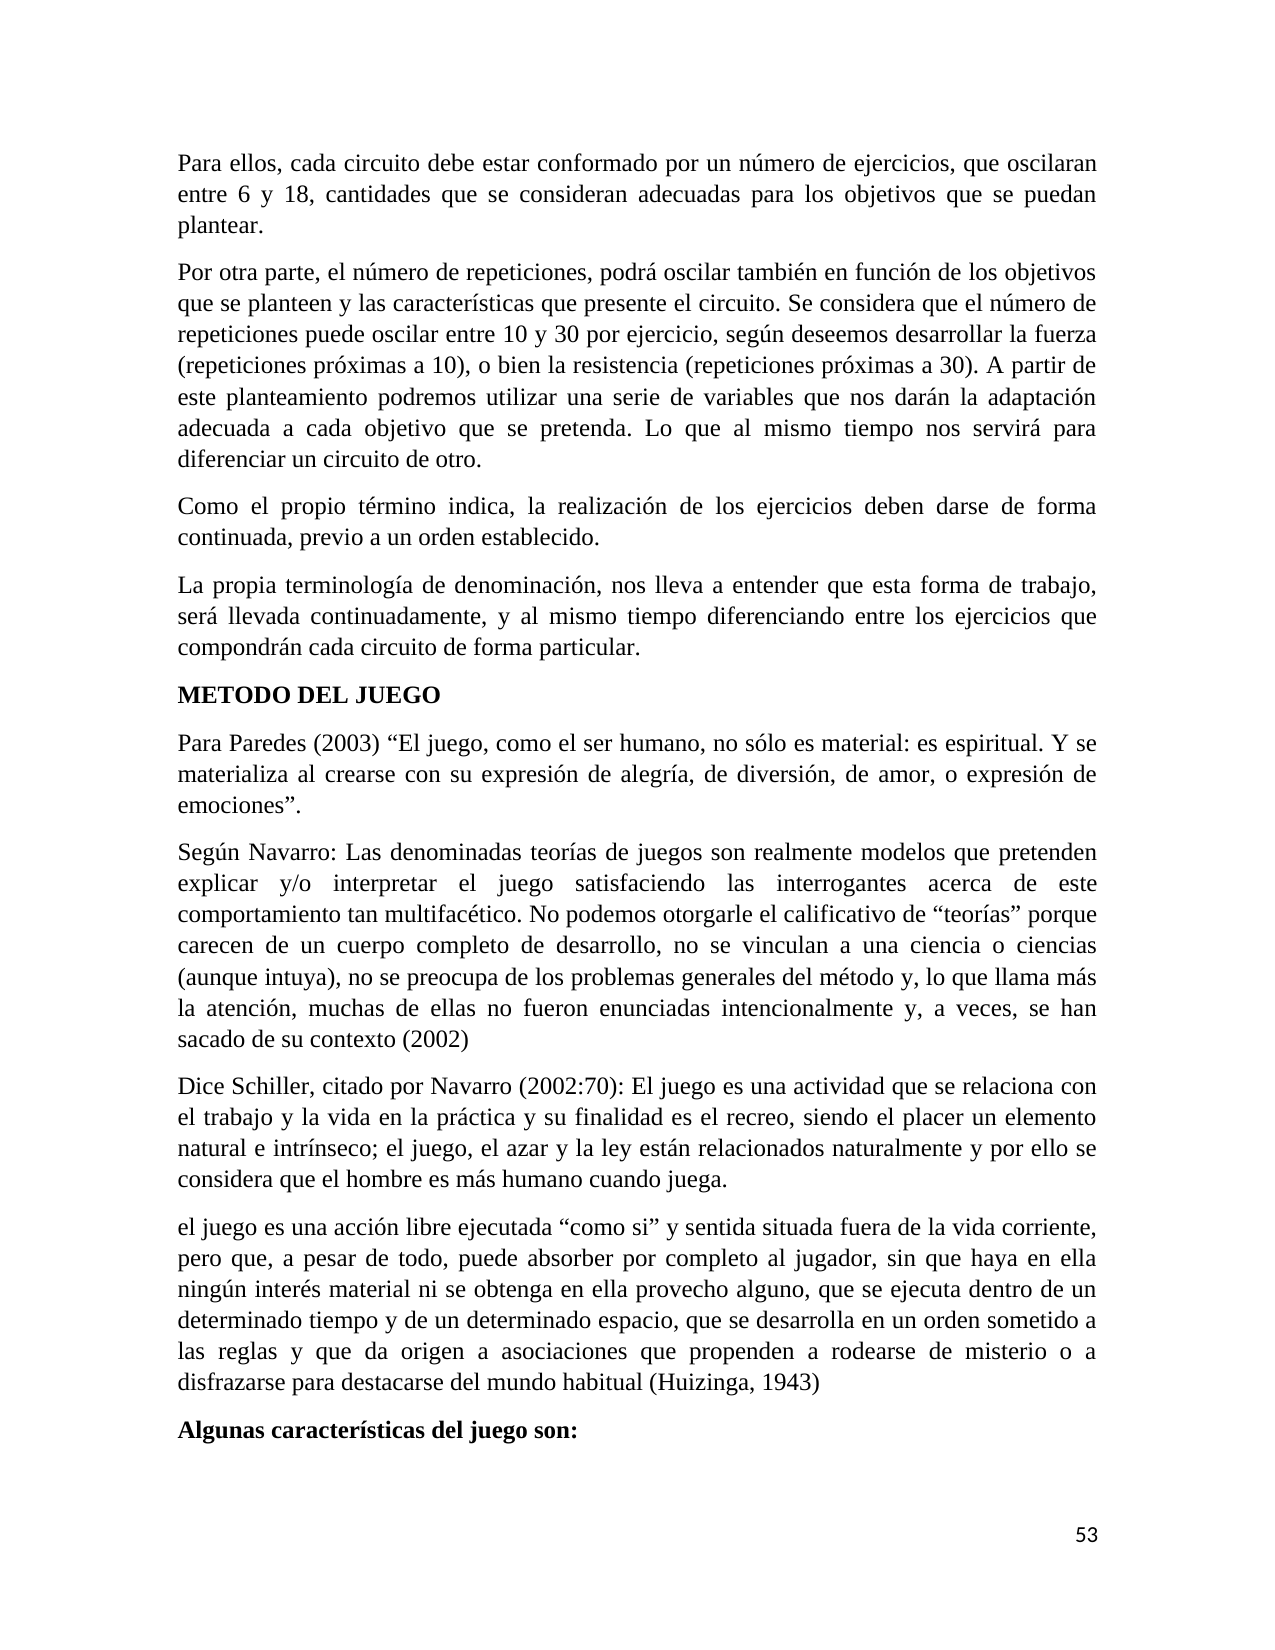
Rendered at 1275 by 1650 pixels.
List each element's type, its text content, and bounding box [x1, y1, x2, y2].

text La propia terminología de denominación, nos lleva a entender que esta forma de trabajo, será llevada continuadamente, y al mismo tiempo diferenciando entre los ejercicios que compondrán cada circuito de forma particular. [177, 570, 1098, 661]
text Dice Schiller, citado por Navarro (2002:70): El juego es una actividad que se relaciona con el trabajo y la vida en la práctica y su finalidad es el recreo, siendo el placer un elemento natural e intrínseco; el juego, el azar y la ley están relacionados naturalmente y por ello se considera que el hombre es más humano cuando juega. [177, 1071, 1098, 1193]
text Para ellos, cada circuito debe estar conformado por un número de ejercicios, que oscilaran entre 6 y 18, cantidades que se consideran adecuadas para los objetivos que se puedan plantear. [177, 148, 1098, 238]
text METODO DEL JUEGO [177, 680, 1098, 709]
text Como el propio término indica, la realización de los ejercicios deben darse de forma continuada, previo a un orden establecido. [177, 491, 1098, 551]
text Para Paredes (2003) “El juego, como el ser humano, no sólo es material: es espiritual. Y se materializa al crearse con su expresión de alegría, de diversión, de amor, o expresión de emociones”. [177, 728, 1098, 818]
text Por otra parte, el número de repeticiones, podrá oscilar también en función de los objetivos que se planteen y las características que presente el circuito. Se considera que el número de repeticiones puede oscilar entre 10 y 30 por ejercicio, según deseemos desarrollar la fuerza (repeticiones próximas a 10), o bien la resistencia (repeticiones próximas a 30). A partir de este planteamiento podremos utilizar una serie de variables que nos darán la adaptación adecuada a cada objetivo que se pretenda. Lo que al mismo tiempo nos servirá para diferenciar un circuito de otro. [177, 257, 1098, 472]
text el juego es una acción libre ejecutada “como si” y sentida situada fuera de la vida corriente, pero que, a pesar de todo, puede absorber por completo al jugador, sin que haya en ella ningún interés material ni se obtenga en ella provecho alguno, que se ejecuta dentro de un determinado tiempo y de un determinado espacio, que se desarrolla en un orden sometido a las reglas y que da origen a asociaciones que propenden a rodearse de misterio o a disfrazarse para destacarse del mundo habitual (Huizinga, 1943) [177, 1212, 1098, 1396]
text Según Navarro: Las denominadas teorías de juegos son realmente modelos que pretenden explicar y/o interpretar el juego satisfaciendo las interrogantes acerca de este comportamiento tan multifacético. No podemos otorgarle el calificativo de “teorías” porque carecen de un cuerpo completo de desarrollo, no se vinculan a una ciencia o ciencias (aunque intuya), no se preocupa de los problemas generales del método y, lo que llama más la atención, muchas de ellas no fueron enunciadas intencionalmente y, a veces, se han sacado de su contexto (2002) [177, 837, 1098, 1052]
text Algunas características del juego son: [177, 1415, 1098, 1444]
